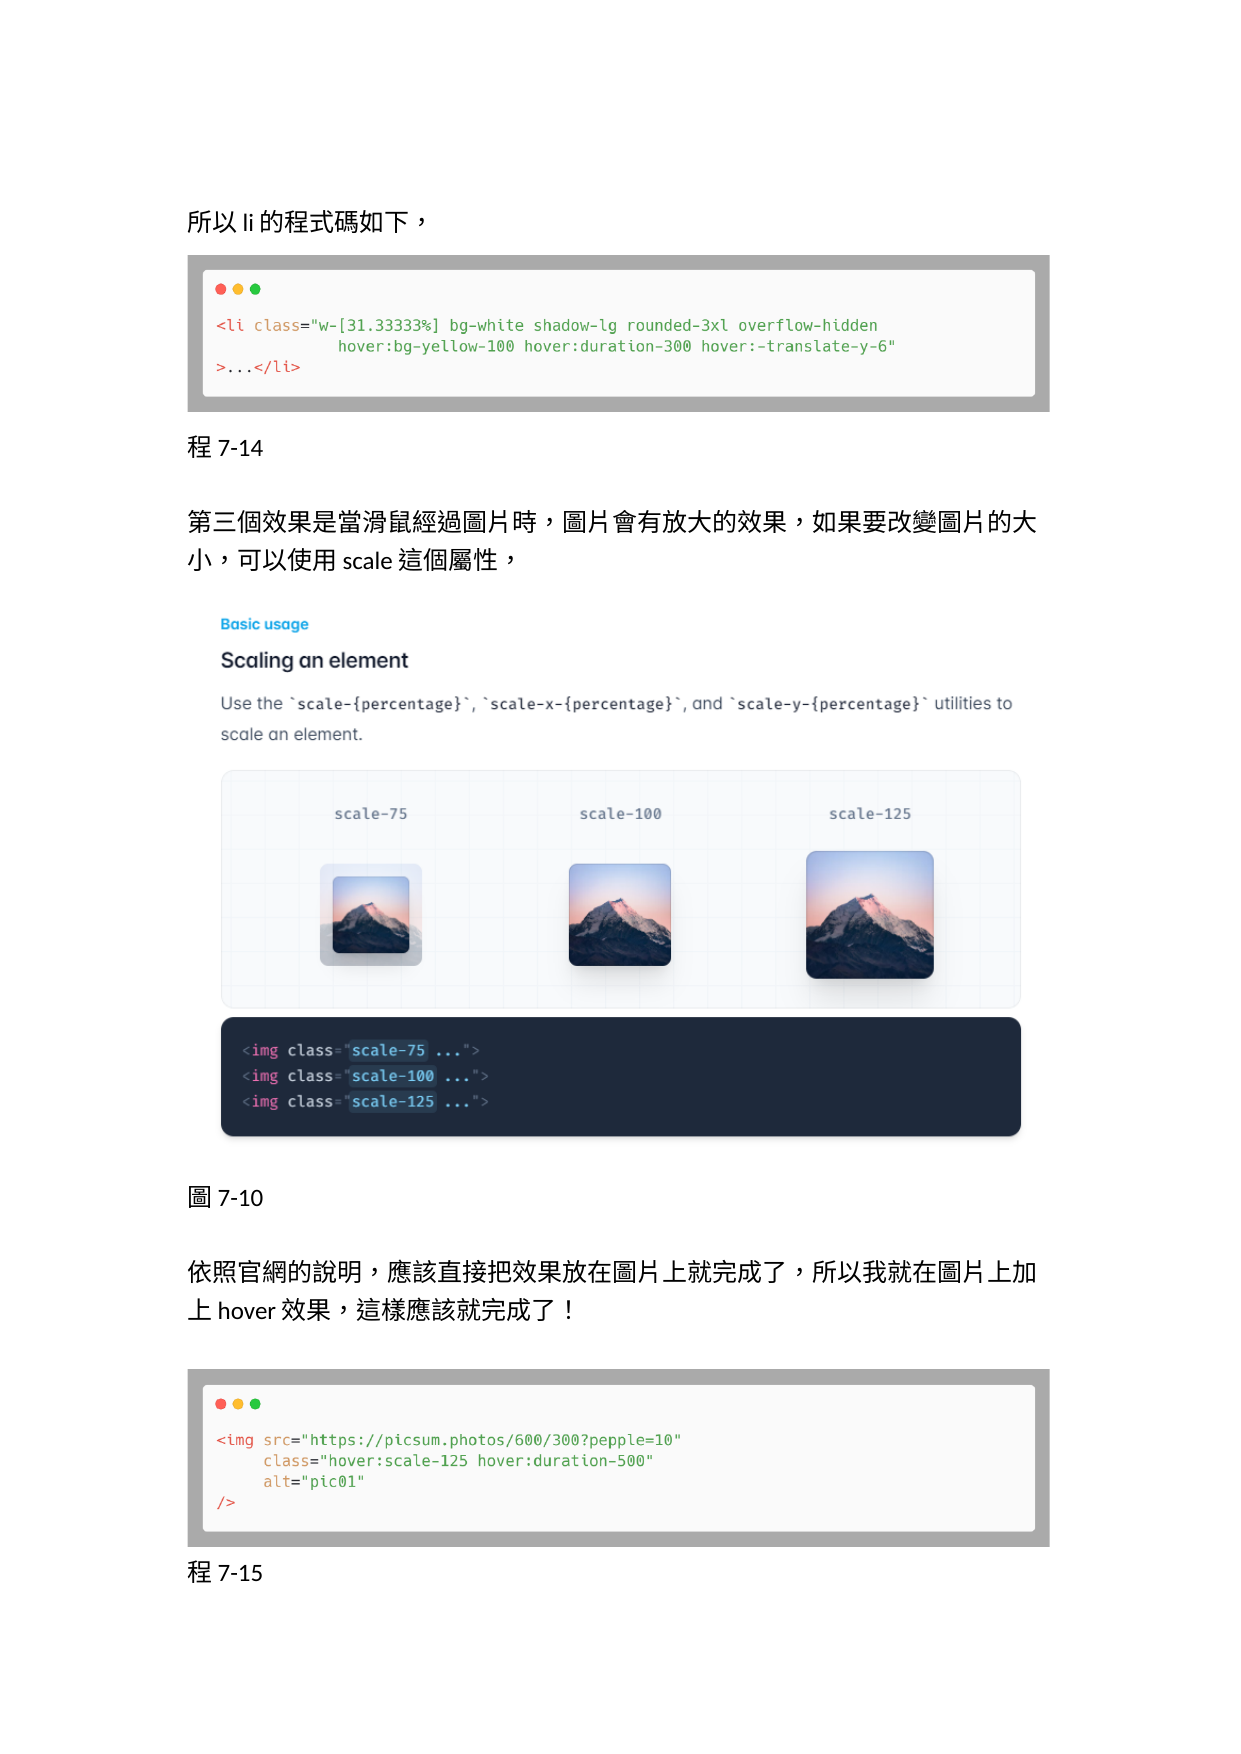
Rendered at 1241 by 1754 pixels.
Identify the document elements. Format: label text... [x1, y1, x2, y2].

text 所以li的程式碼如下， [187, 202, 1053, 239]
picture [187, 255, 1050, 412]
text 依照官網的說明，應該直接把效果放在圖片上就完成了，所以我就在圖片上加上hover 效果，這樣應該就完成了！ [187, 1252, 1053, 1327]
text 第三個效果是當滑鼠經過圖片時，圖片會有放大的效果，如果要改變圖片的大小，可以使用scale這個屬性， [187, 502, 1053, 577]
picture [187, 1369, 1050, 1547]
text 圖7-10 [187, 1177, 1053, 1214]
text 程7-15 [187, 1552, 1053, 1589]
text 程7-14 [187, 427, 1053, 464]
picture [187, 592, 1053, 1162]
